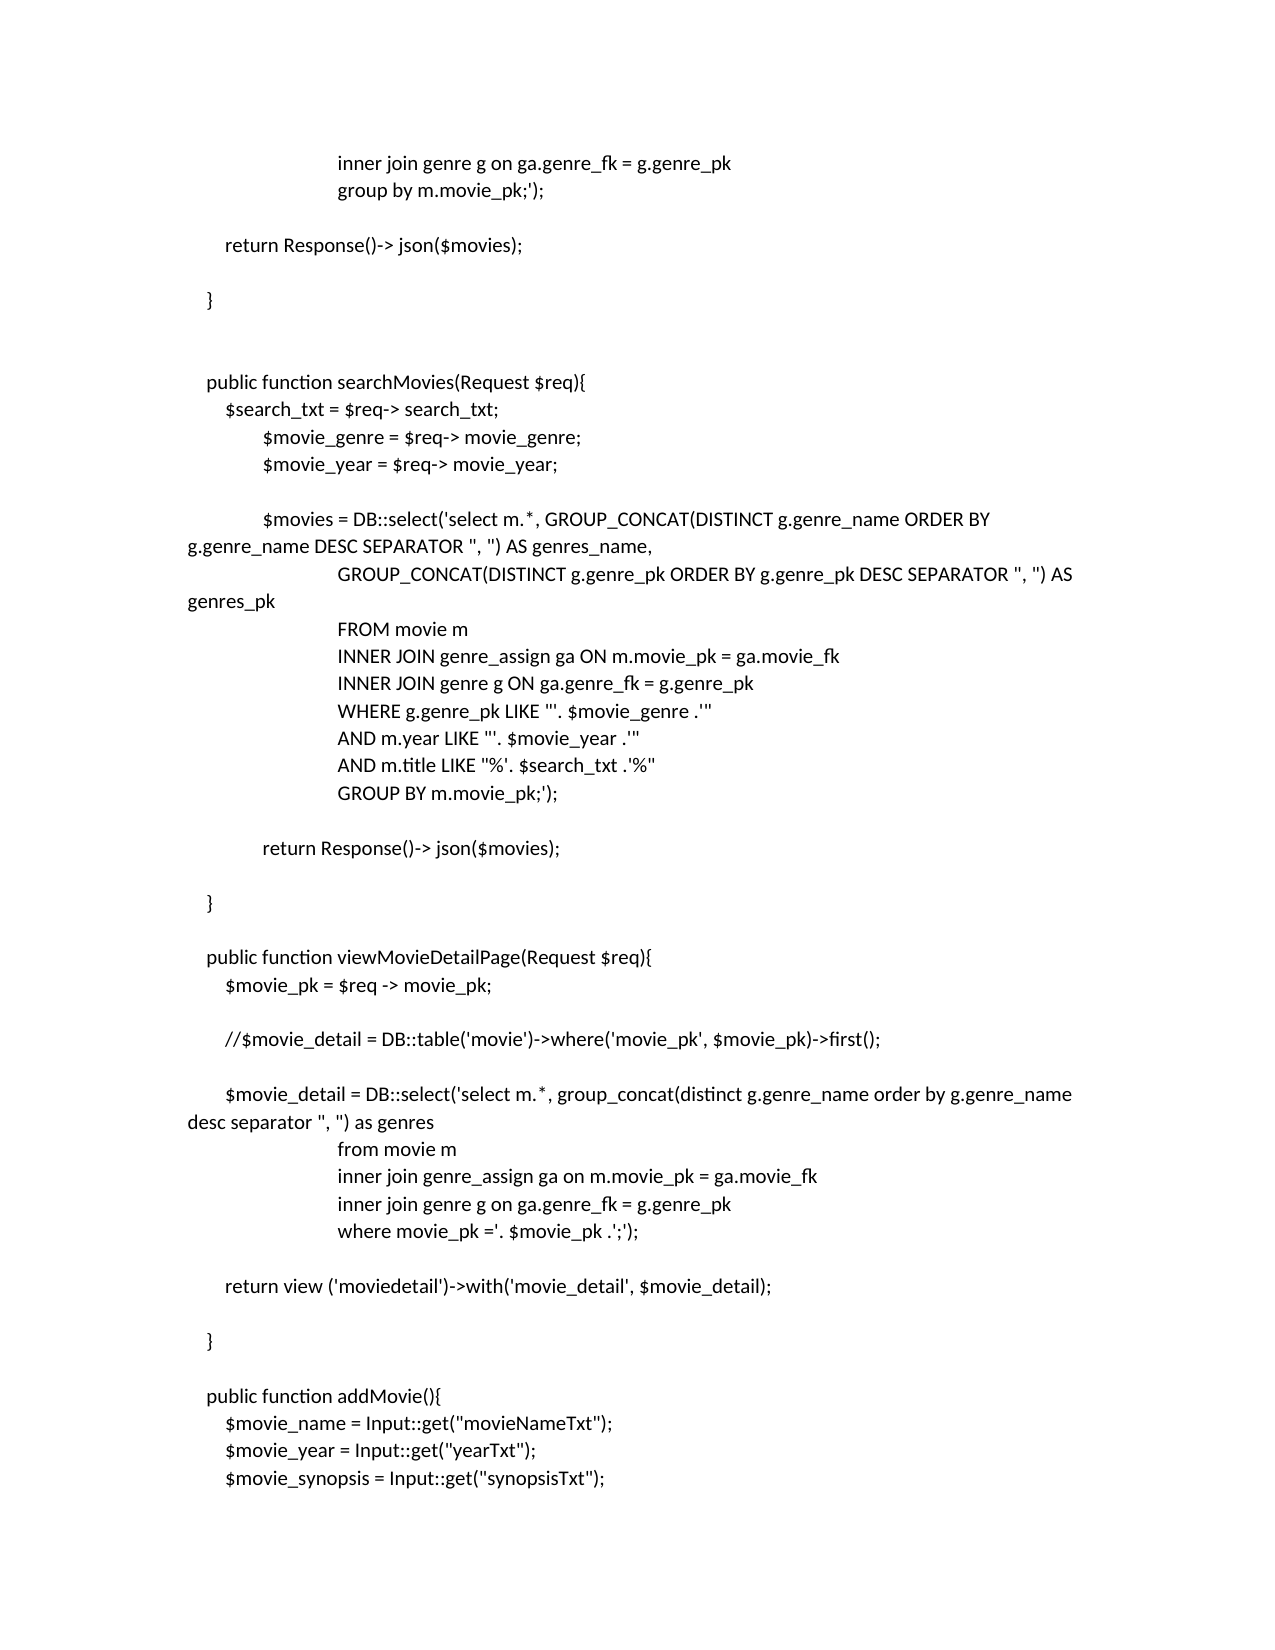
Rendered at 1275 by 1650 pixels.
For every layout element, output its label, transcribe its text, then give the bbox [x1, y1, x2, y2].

text AND m.year LIKE "'. $movie_year .'" [187, 725, 1087, 751]
text FROM movie m [187, 616, 1087, 641]
text GROUP BY m.movie_pk;'); [187, 780, 1087, 806]
text where movie_pk ='. $movie_pk .';'); [187, 1218, 1087, 1244]
text } [187, 890, 1087, 915]
text INNER JOIN genre_assign ga ON m.movie_pk = ga.movie_fk [187, 643, 1087, 668]
text $movie_synopsis = Input::get("synopsisTxt"); [187, 1465, 1087, 1490]
text public function viewMovieDetailPage(Request $req){ [187, 944, 1087, 970]
text inner join genre g on ga.genre_fk = g.genre_pk [187, 1191, 1087, 1216]
text AND m.title LIKE "%'. $search_txt .'%" [187, 753, 1087, 778]
text public function searchMovies(Request $req){ [187, 369, 1087, 394]
text GROUP_CONCAT(DISTINCT g.genre_pk ORDER BY g.genre_pk DESC SEPARATOR ", ") AS genres_pk [187, 561, 1087, 614]
text INNER JOIN genre g ON ga.genre_fk = g.genre_pk [187, 671, 1087, 696]
text return Response()-> json($movies); [187, 835, 1087, 860]
text $movie_pk = $req -> movie_pk; [187, 972, 1087, 997]
text $movie_year = Input::get("yearTxt"); [187, 1438, 1087, 1463]
text //$movie_detail = DB::table('movie')->where('movie_pk', $movie_pk)->first(); [187, 1027, 1087, 1052]
text group by m.movie_pk;'); [187, 177, 1087, 203]
text $movies = DB::select('select m.*, GROUP_CONCAT(DISTINCT g.genre_name ORDER BY g.genre_name DESC SEPARATOR ", ") AS genres_name, [187, 506, 1087, 559]
text } [187, 1328, 1087, 1353]
text return view ('moviedetail')->with('movie_detail', $movie_detail); [187, 1273, 1087, 1299]
text $movie_genre = $req-> movie_genre; [187, 424, 1087, 449]
text $movie_year = $req-> movie_year; [187, 451, 1087, 477]
text $search_txt = $req-> search_txt; [187, 397, 1087, 422]
text return Response()-> json($movies); [187, 232, 1087, 258]
text WHERE g.genre_pk LIKE "'. $movie_genre .'" [187, 698, 1087, 723]
text from movie m [187, 1136, 1087, 1162]
text $movie_detail = DB::select('select m.*, group_concat(distinct g.genre_name order by g.genre_name desc separator ", ") as genres [187, 1081, 1087, 1134]
text public function addMovie(){ [187, 1383, 1087, 1408]
text inner join genre g on ga.genre_fk = g.genre_pk [187, 150, 1087, 175]
text inner join genre_assign ga on m.movie_pk = ga.movie_fk [187, 1164, 1087, 1189]
text } [187, 287, 1087, 312]
text $movie_name = Input::get("movieNameTxt"); [187, 1410, 1087, 1436]
